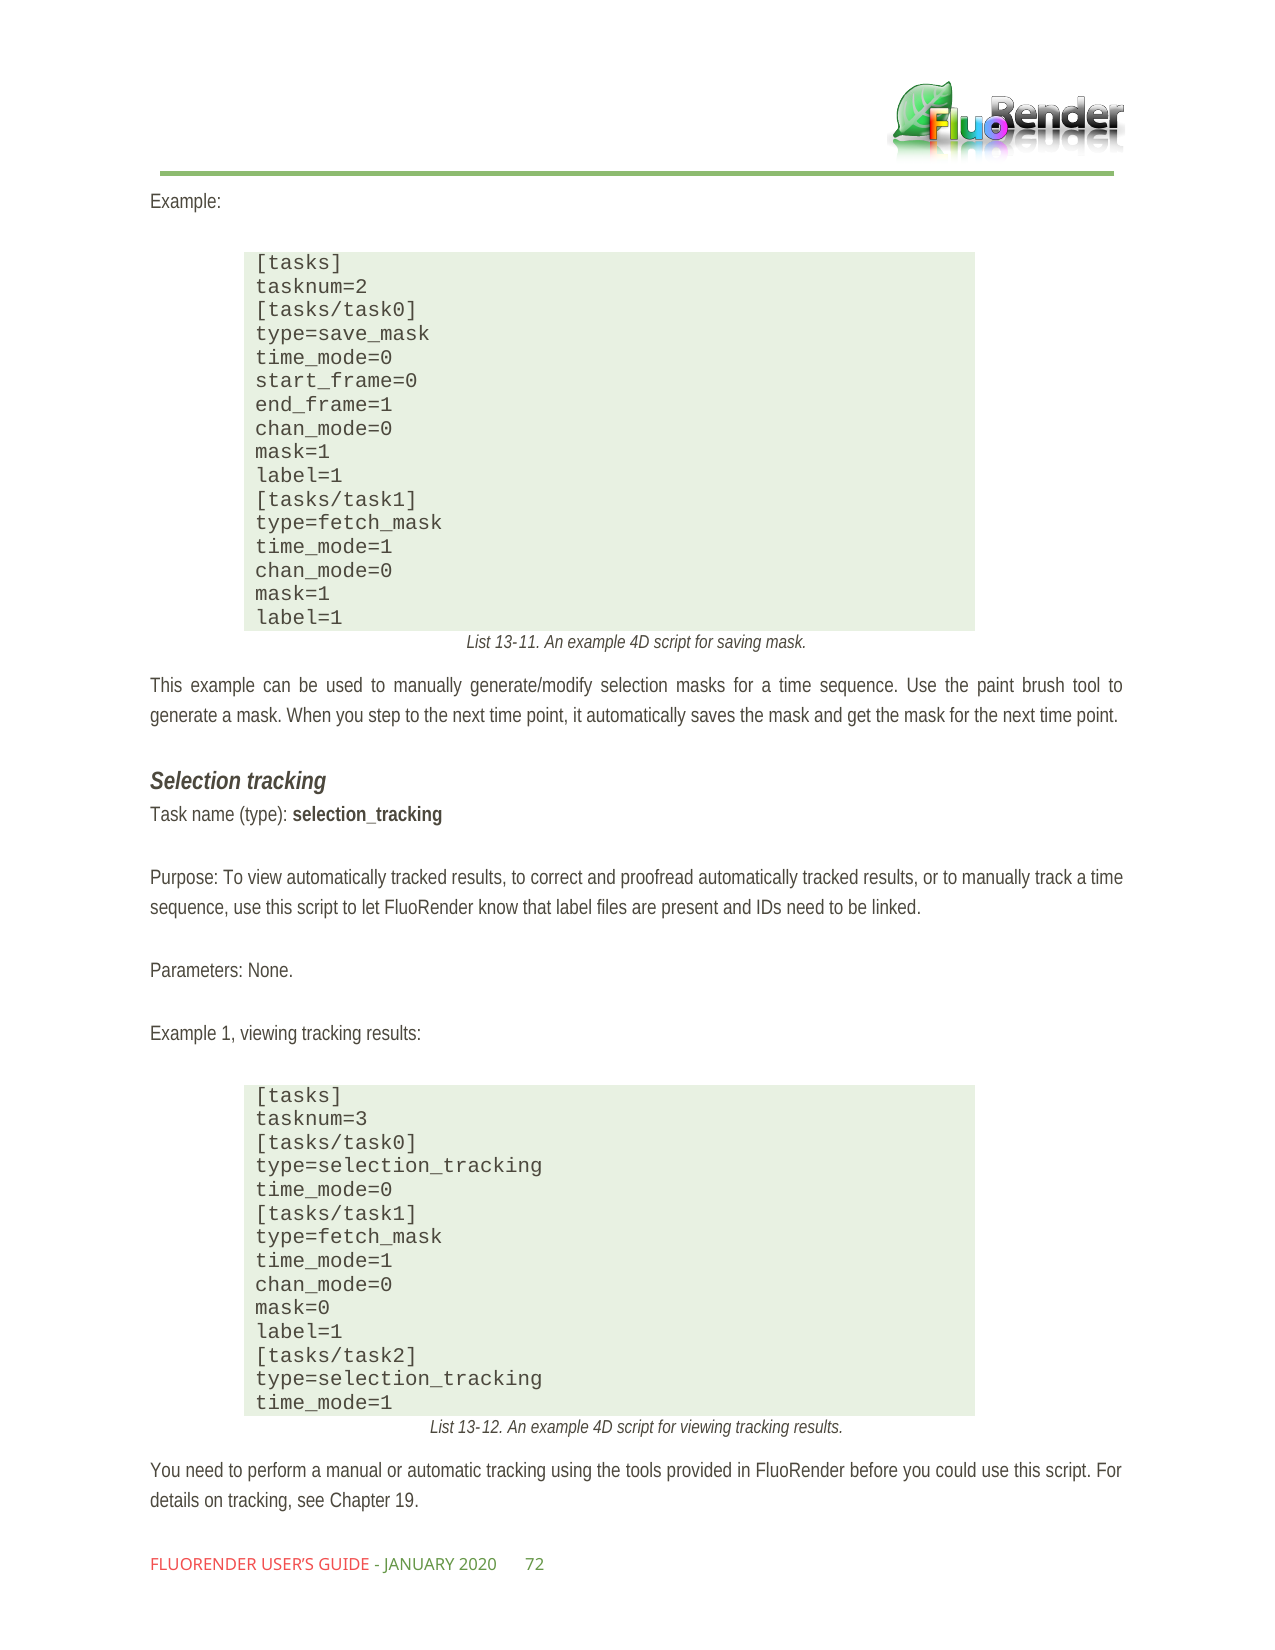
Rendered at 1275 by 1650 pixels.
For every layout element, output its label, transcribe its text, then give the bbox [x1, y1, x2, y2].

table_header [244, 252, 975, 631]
text This example can be used to manually generate/modify selection masks for a time sequence. Use the paint brush tool to generate a mask. When you step to the next time point, it automatically saves the mask and get the mask for the next time point. [150, 673, 1125, 727]
text Example 1, viewing tracking results: [150, 1021, 1125, 1045]
text Example: [150, 189, 1125, 213]
picture [887, 75, 1125, 165]
text List 13-12. An example 4D script for viewing tracking results. [150, 1416, 1125, 1437]
text Parameters: None. [150, 958, 1125, 982]
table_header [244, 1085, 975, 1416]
text Task name (type): selection_tracking [150, 802, 1125, 826]
text List 13-11. An example 4D script for saving mask. [150, 631, 1125, 652]
text Purpose: To view automatically tracked results, to correct and proofread automatically tracked results, or to manually track a time sequence, use this script to let FluoRender know that label files are present and IDs need to be linked. [150, 865, 1125, 919]
subtitle Selection tracking [150, 766, 1125, 795]
text You need to perform a manual or automatic tracking using the tools provided in FluoRender before you could use this script. For details on tracking, see Chapter 19. [150, 1458, 1125, 1512]
